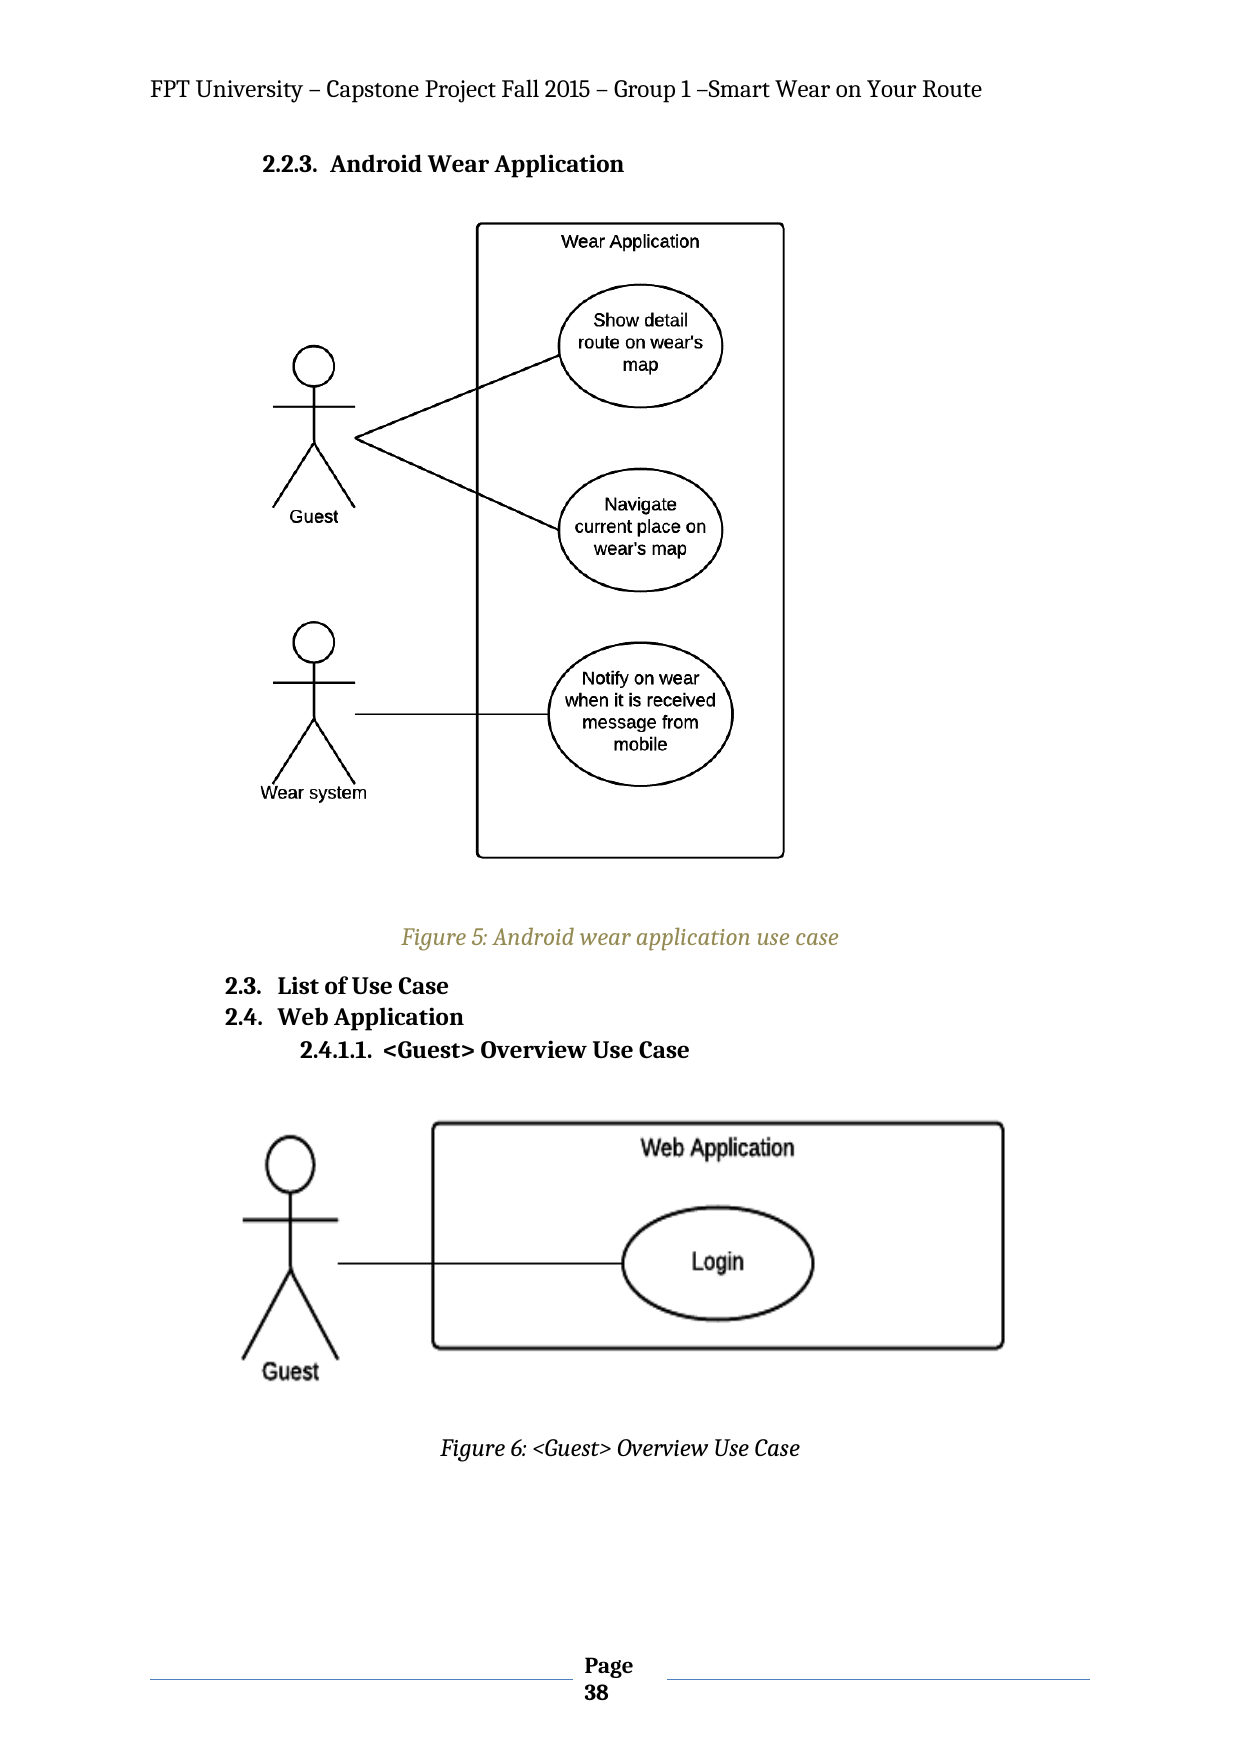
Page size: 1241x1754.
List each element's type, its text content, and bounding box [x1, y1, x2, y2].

picture [213, 1069, 1027, 1430]
subtitle <Guest> Overview Use Case [300, 1036, 1090, 1065]
subtitle Android Wear Application [262, 150, 1090, 179]
subtitle List of Use Case [225, 972, 1090, 1001]
picture [150, 183, 824, 898]
subtitle Web Application [225, 1003, 1090, 1032]
